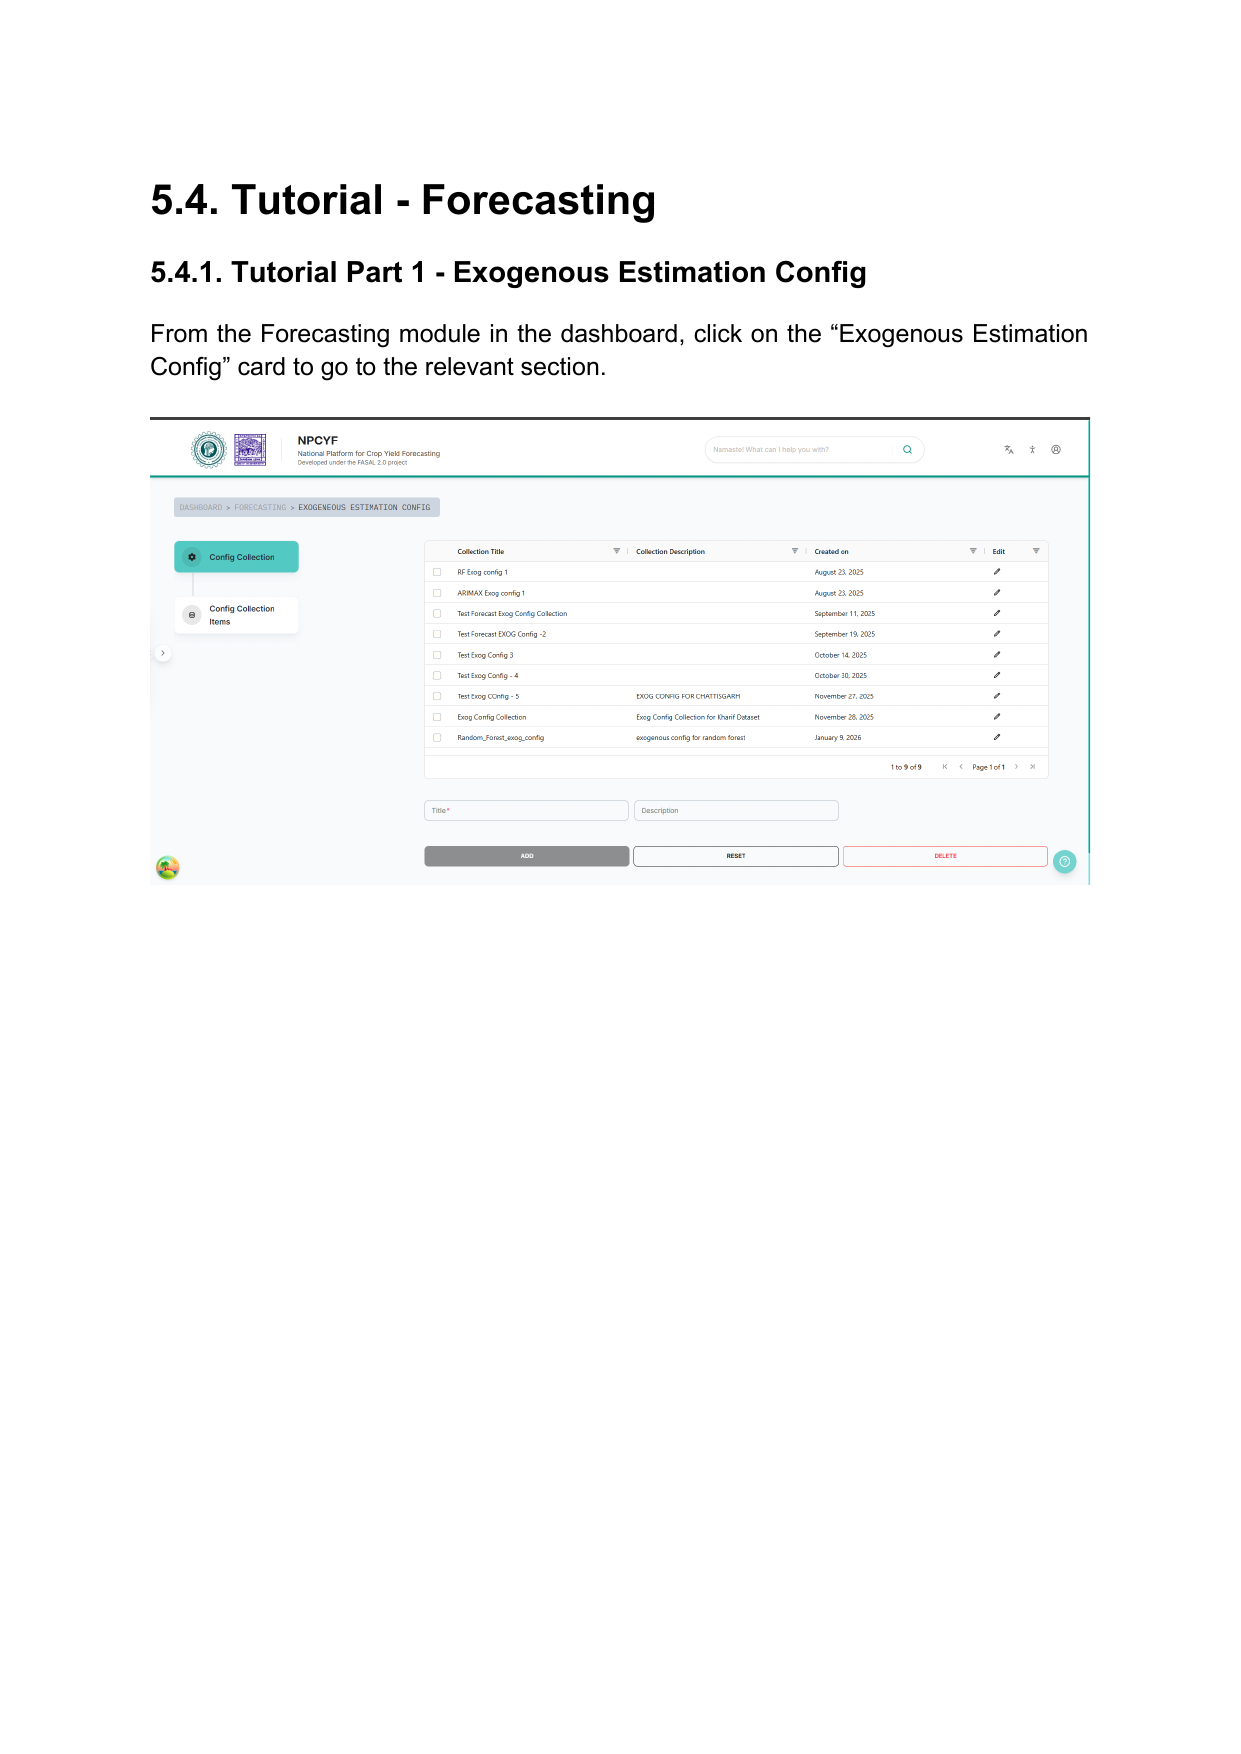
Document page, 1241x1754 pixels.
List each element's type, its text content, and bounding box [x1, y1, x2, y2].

subtitle 5.4. Tutorial - Forecasting [150, 175, 1090, 223]
picture [150, 417, 1091, 885]
text From the Forecasting module in the dashboard, click on the “Exogenous Estimation Config” card to go to the relevant section. [150, 319, 1090, 380]
subtitle 5.4.1. Tutorial Part 1 - Exogenous Estimation Config [150, 255, 1090, 289]
